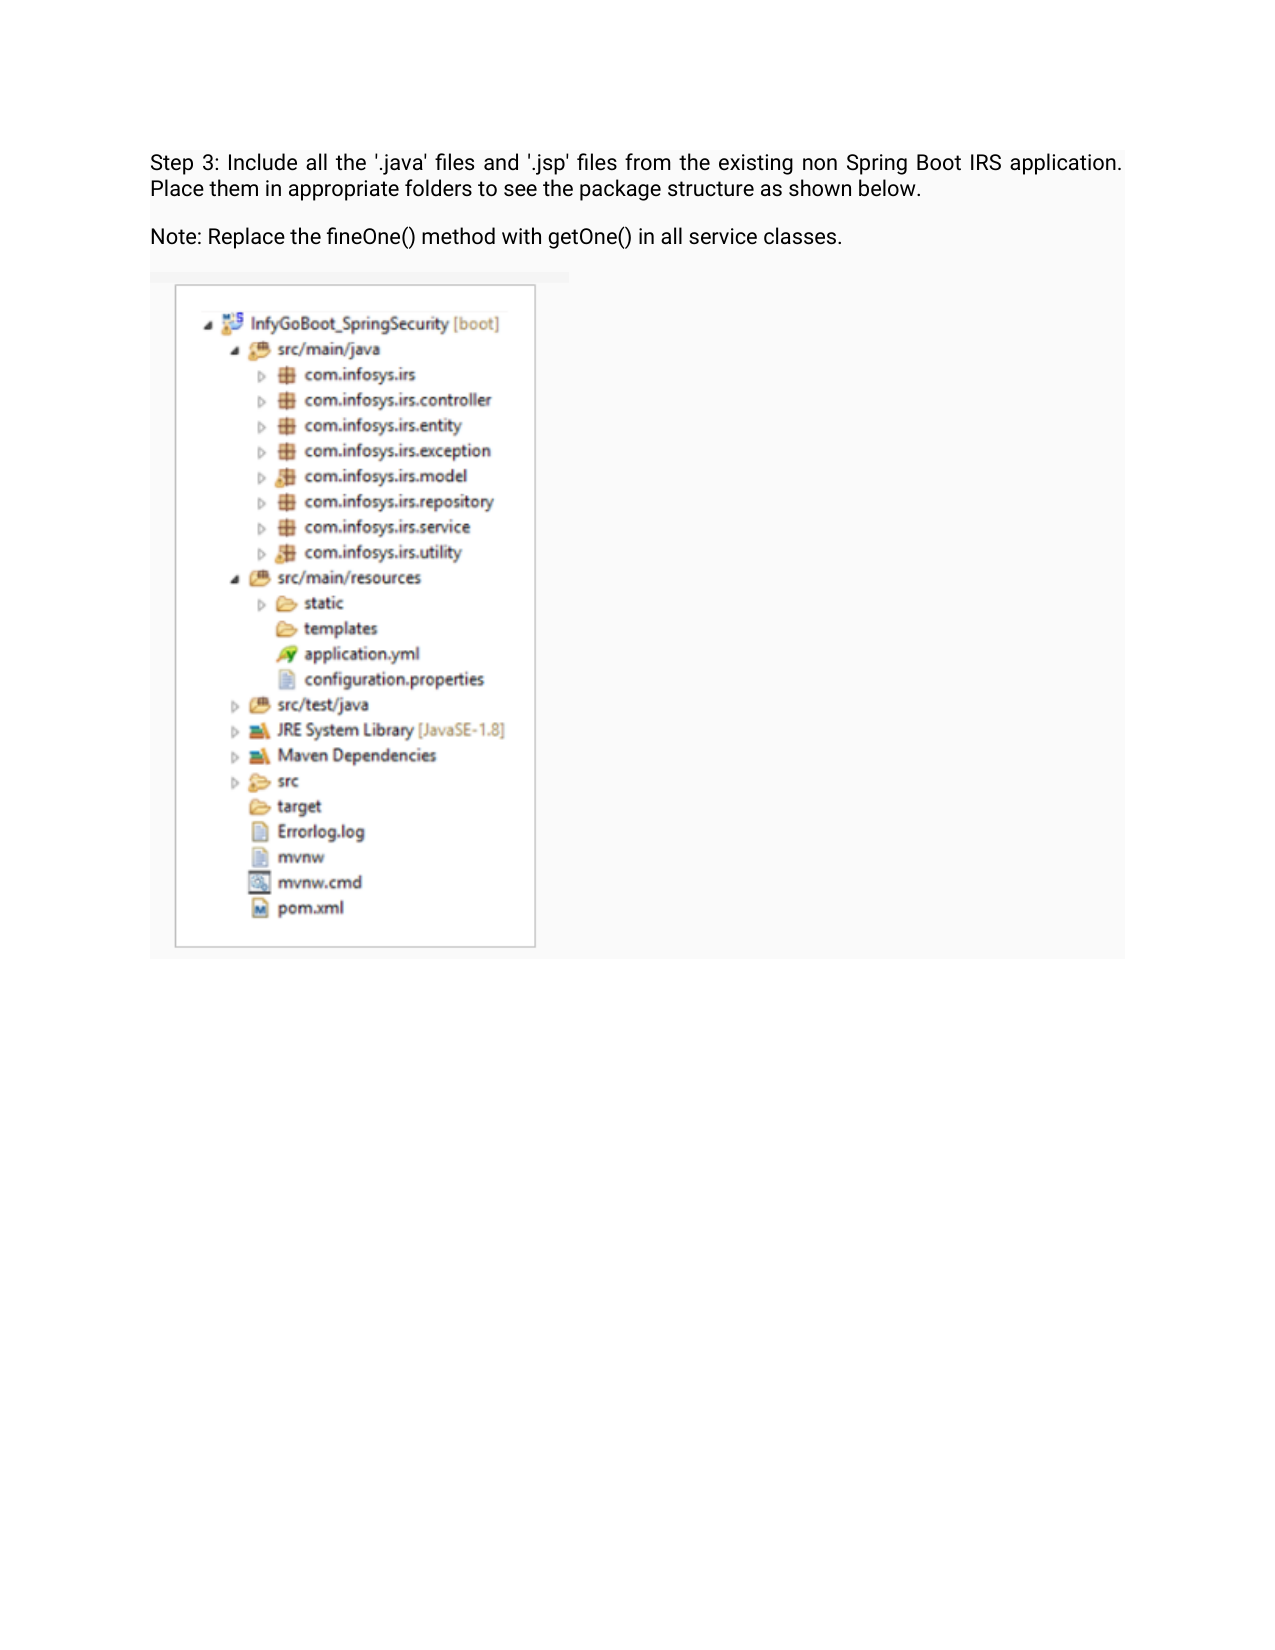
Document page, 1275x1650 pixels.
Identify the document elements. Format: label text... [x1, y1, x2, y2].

text Note: Replace the fineOne() method with getOne() in all service classes. [150, 224, 1125, 250]
text Step 3: Include all the '.java' files and '.jsp' files from the existing non Spring Boot IRS application. Place them in appropriate folders to see the package structure as shown below. [150, 150, 1125, 201]
picture [150, 272, 569, 959]
